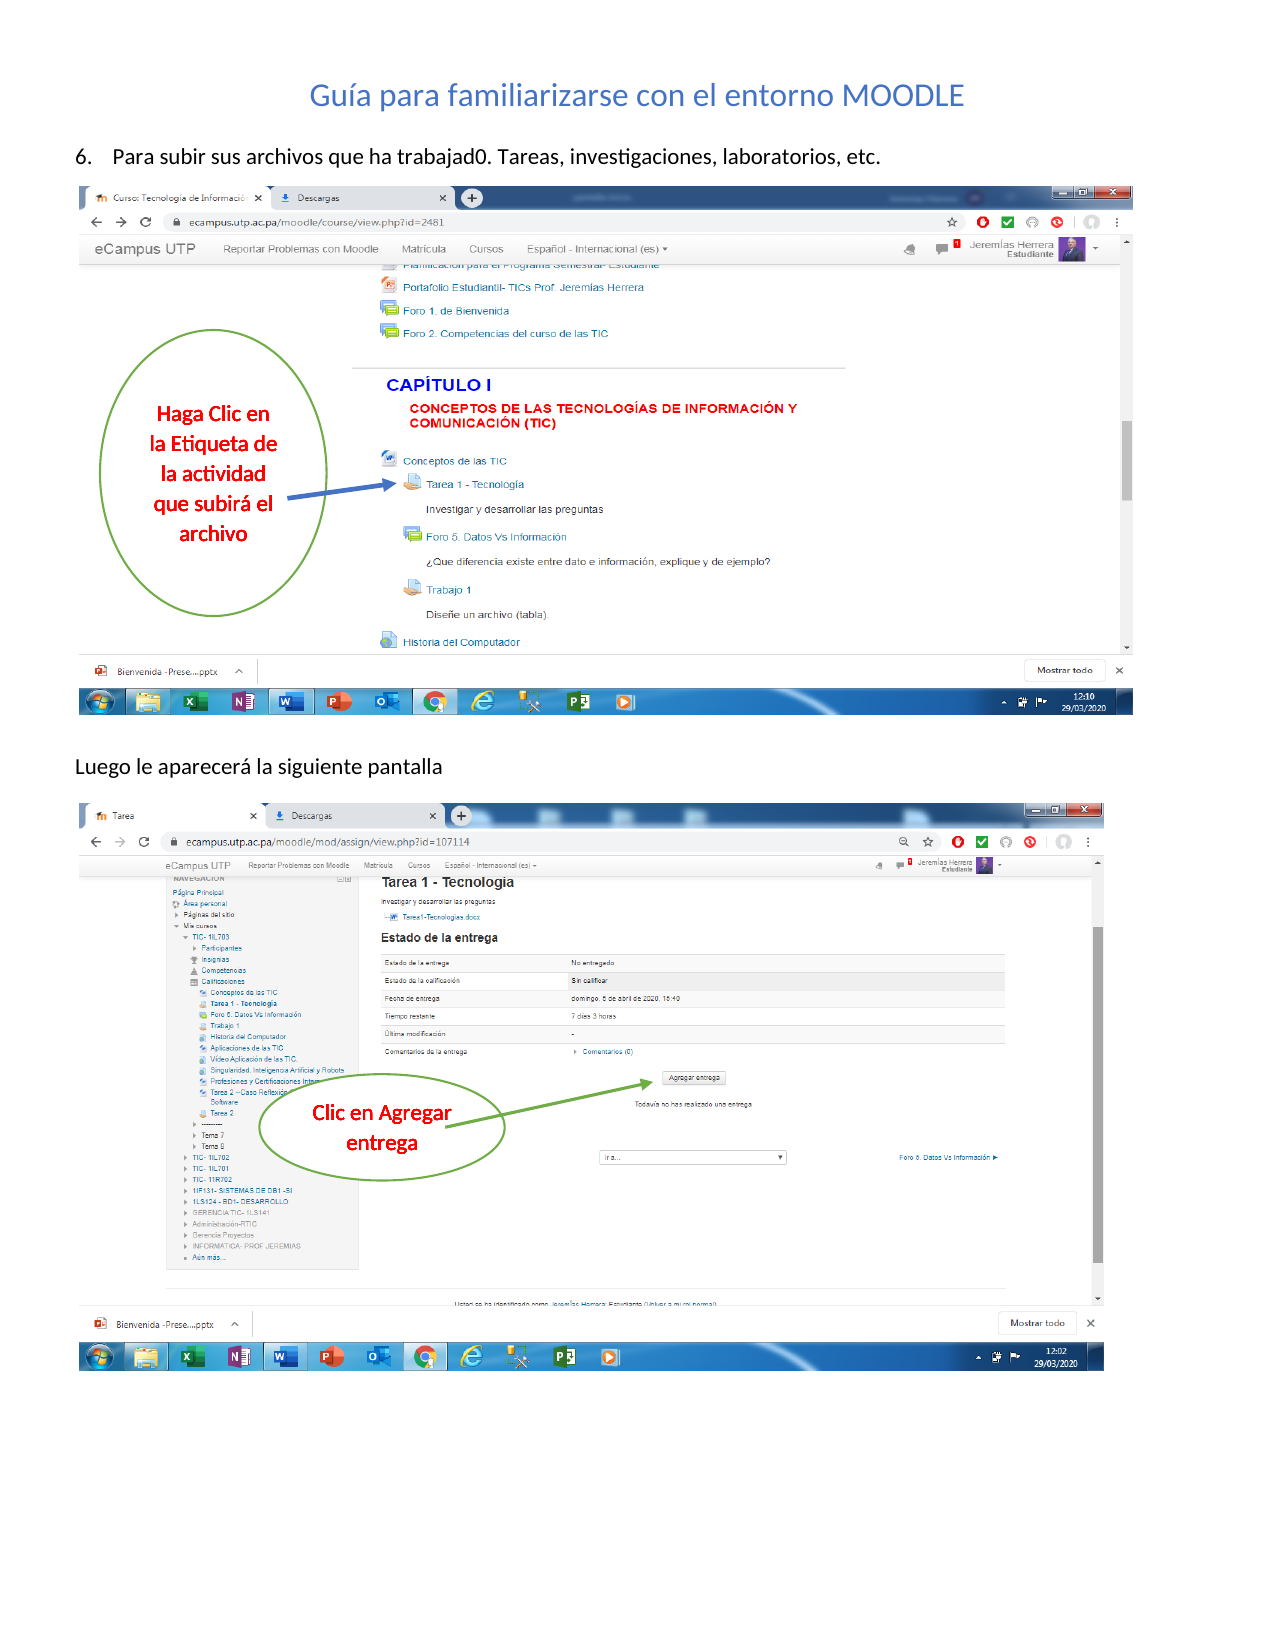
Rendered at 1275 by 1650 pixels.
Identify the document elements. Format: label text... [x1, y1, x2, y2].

text Luego le aparecerá la siguiente pantalla [75, 752, 1200, 780]
list Para subir sus archivos que ha trabajad0. Tareas, investigaciones, laboratorios, etc. [75, 142, 1200, 171]
picture [79, 803, 1104, 1371]
picture [79, 186, 1133, 715]
